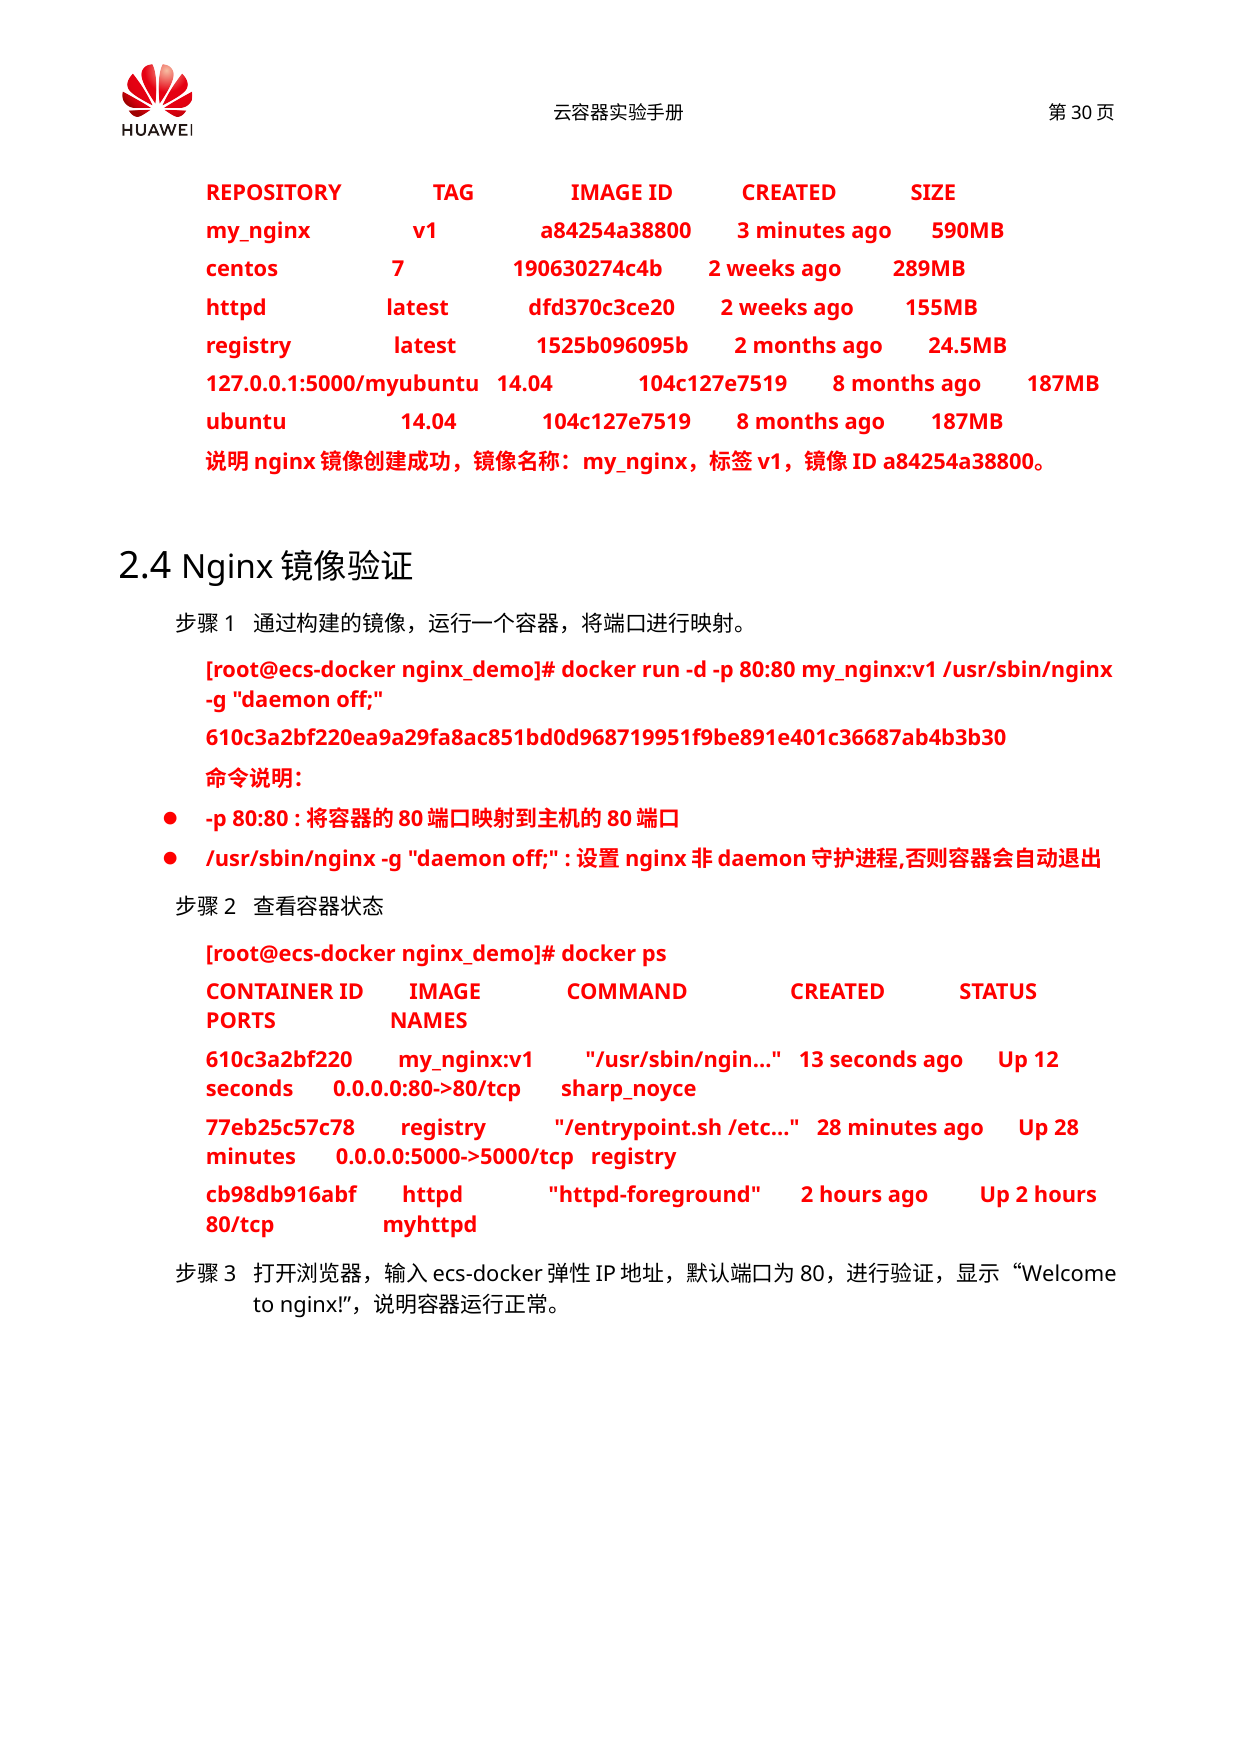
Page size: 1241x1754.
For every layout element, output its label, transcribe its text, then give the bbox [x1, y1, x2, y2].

picture [122, 64, 193, 136]
text ubuntu 14.04 104c127e7519 8 months ago 187MB [206, 406, 1122, 436]
text my_nginx v1 a84254a38800 3 minutes ago 590MB [206, 215, 1122, 245]
text CONTAINER ID IMAGE COMMAND CREATED STATUS PORTS NAMES [206, 976, 1122, 1035]
text 命令说明： [206, 761, 1122, 792]
text 通过构建的镜像，运行一个容器，将端口进行映射。 [236, 606, 1122, 638]
text 610c3a2bf220ea9a29fa8ac851bd0d968719951f9be891e401c36687ab4b3b30 [206, 722, 1122, 752]
text REPOSITORY TAG IMAGE ID CREATED SIZE [206, 177, 1122, 207]
text 127.0.0.1:5000/myubuntu 14.04 104c127e7519 8 months ago 187MB [206, 368, 1122, 398]
text centos 7 190630274c4b 2 weeks ago 289MB [206, 253, 1122, 283]
text [root@ecs-docker nginx_demo]# docker run -d -p 80:80 my_nginx:v1 /usr/sbin/nginx -g "daemon off;" [206, 654, 1122, 714]
text 查看容器状态 [236, 889, 1122, 921]
list -p 80:80 : 将容器的80端口映射到主机的80端口 [162, 801, 1122, 832]
list /usr/sbin/nginx -g "daemon off;" : 设置nginx非daemon守护进程,否则容器会自动退出 [162, 841, 1122, 872]
text 610c3a2bf220 my_nginx:v1 "/usr/sbin/ngin…" 13 seconds ago Up 12 seconds 0.0.0.0:80->80/tcp sharp_noyce [206, 1043, 1122, 1103]
subtitle Nginx镜像验证 [118, 538, 1122, 589]
text [root@ecs-docker nginx_demo]# docker ps [206, 937, 1122, 967]
text 打开浏览器，输入ecs-docker弹性IP地址，默认端口为80，进行验证，显示“Welcome to nginx!”，说明容器运行正常。 [236, 1256, 1122, 1319]
text 77eb25c57c78 registry "/entrypoint.sh /etc…" 28 minutes ago Up 28 minutes 0.0.0.0:5000->5000/tcp registry [206, 1111, 1122, 1171]
text registry latest 1525b096095b 2 months ago 24.5MB [206, 330, 1122, 359]
text httpd latest dfd370c3ce20 2 weeks ago 155MB [206, 292, 1122, 321]
text cb98db916abf httpd "httpd-foreground" 2 hours ago Up 2 hours 80/tcp myhttpd [206, 1179, 1122, 1239]
text 说明nginx镜像创建成功，镜像名称：my_nginx，标签v1，镜像ID a84254a38800。 [206, 444, 1122, 476]
